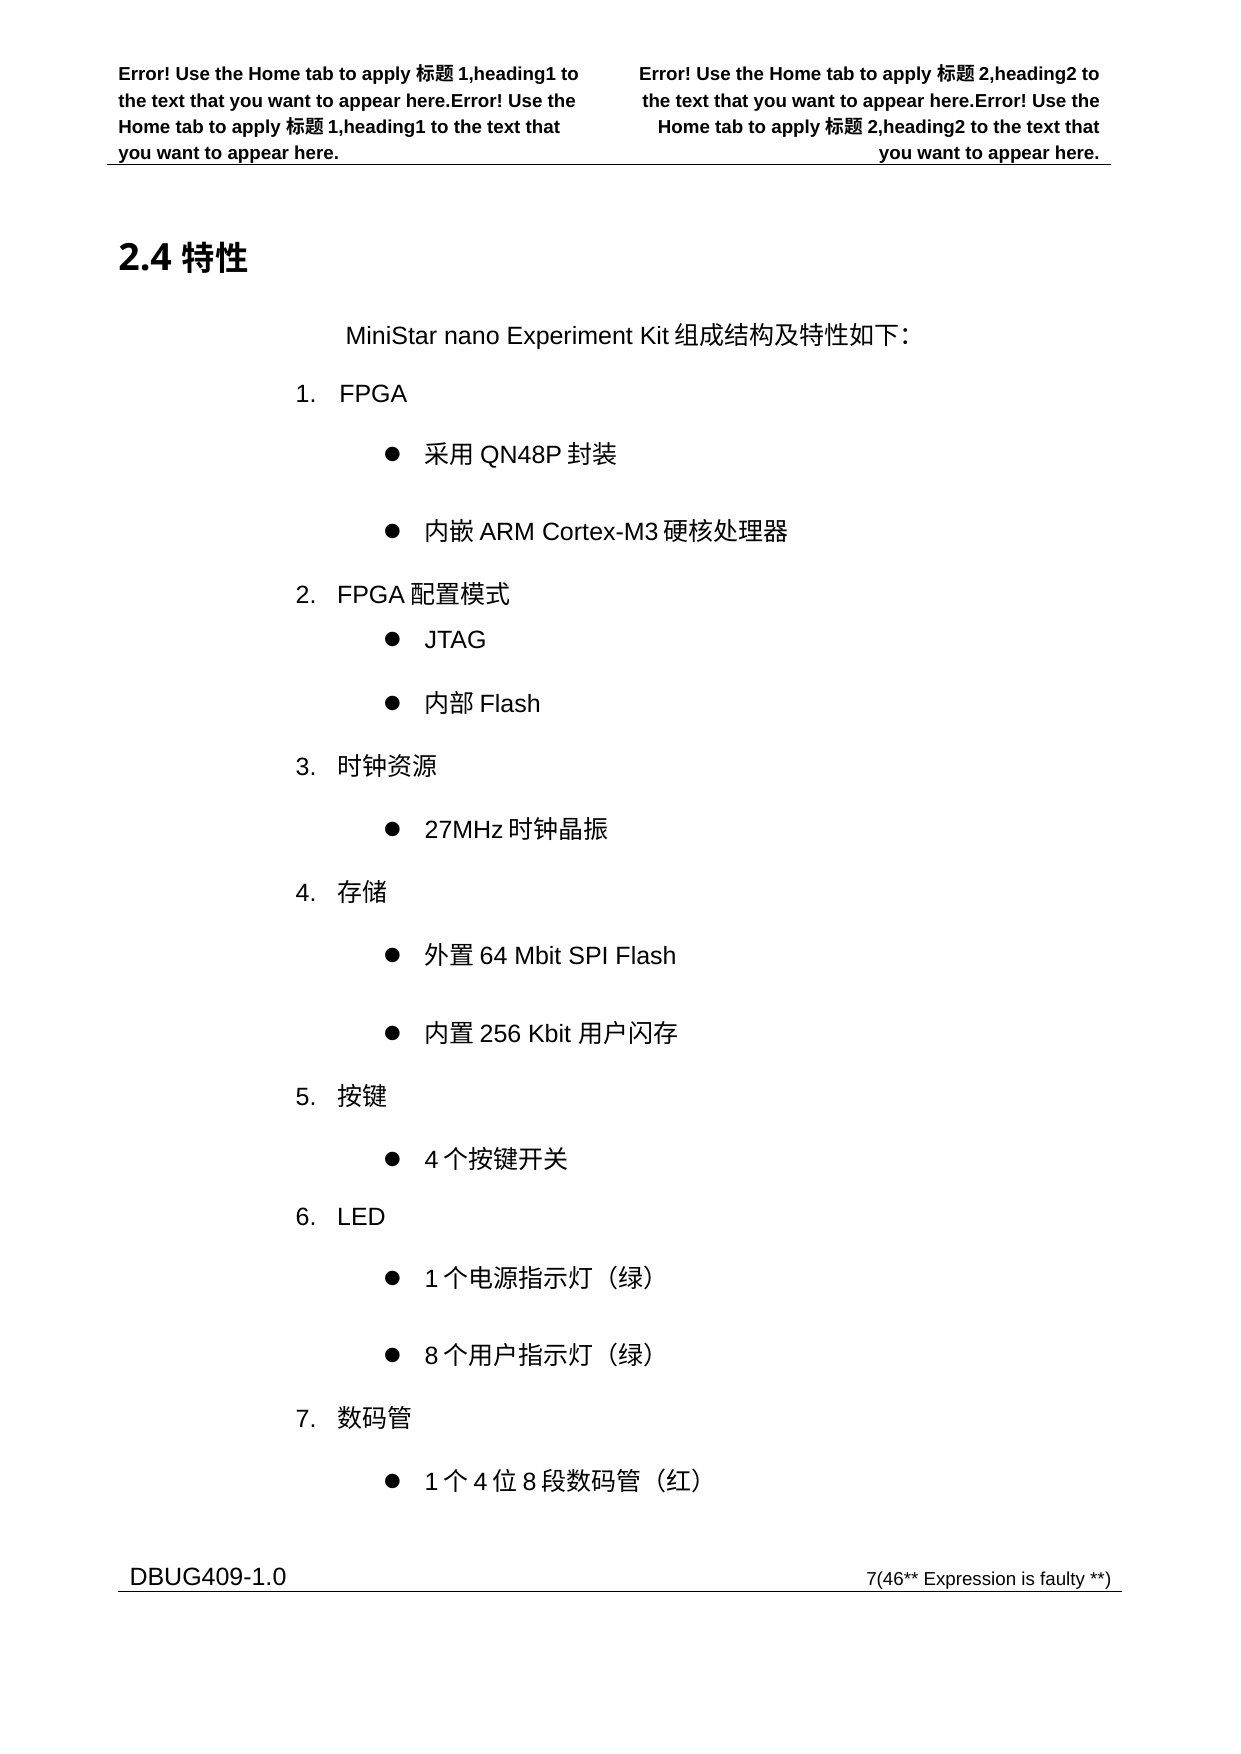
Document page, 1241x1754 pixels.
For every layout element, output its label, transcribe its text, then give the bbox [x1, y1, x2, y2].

text 内部Flash [383, 669, 1122, 734]
list FPGA 配置模式 [295, 575, 1122, 611]
text 1个4位8段数码管（红） [383, 1447, 1122, 1512]
list LED [295, 1202, 1122, 1231]
text JTAG [383, 624, 1122, 656]
subtitle 特性 [118, 224, 1122, 289]
list 数码管 [295, 1399, 1122, 1435]
text 内置256 Kbit 用户闪存 [383, 999, 1122, 1064]
text MiniStar nano Experiment Kit组成结构及特性如下： [295, 301, 1122, 366]
text 4个按键开关 [383, 1125, 1122, 1190]
text 27MHz时钟晶振 [383, 795, 1122, 860]
list 时钟资源 [295, 746, 1122, 782]
text 采用 QN48P封装 [383, 420, 1122, 485]
text 内嵌ARM Cortex-M3硬核处理器 [383, 497, 1122, 562]
text 外置64 Mbit SPI Flash [383, 921, 1122, 986]
list FPGA [295, 379, 1122, 407]
text 1个电源指示灯（绿） [383, 1244, 1122, 1309]
list 按键 [295, 1076, 1122, 1112]
text 8个用户指示灯（绿） [383, 1321, 1122, 1386]
list 存储 [295, 872, 1122, 909]
